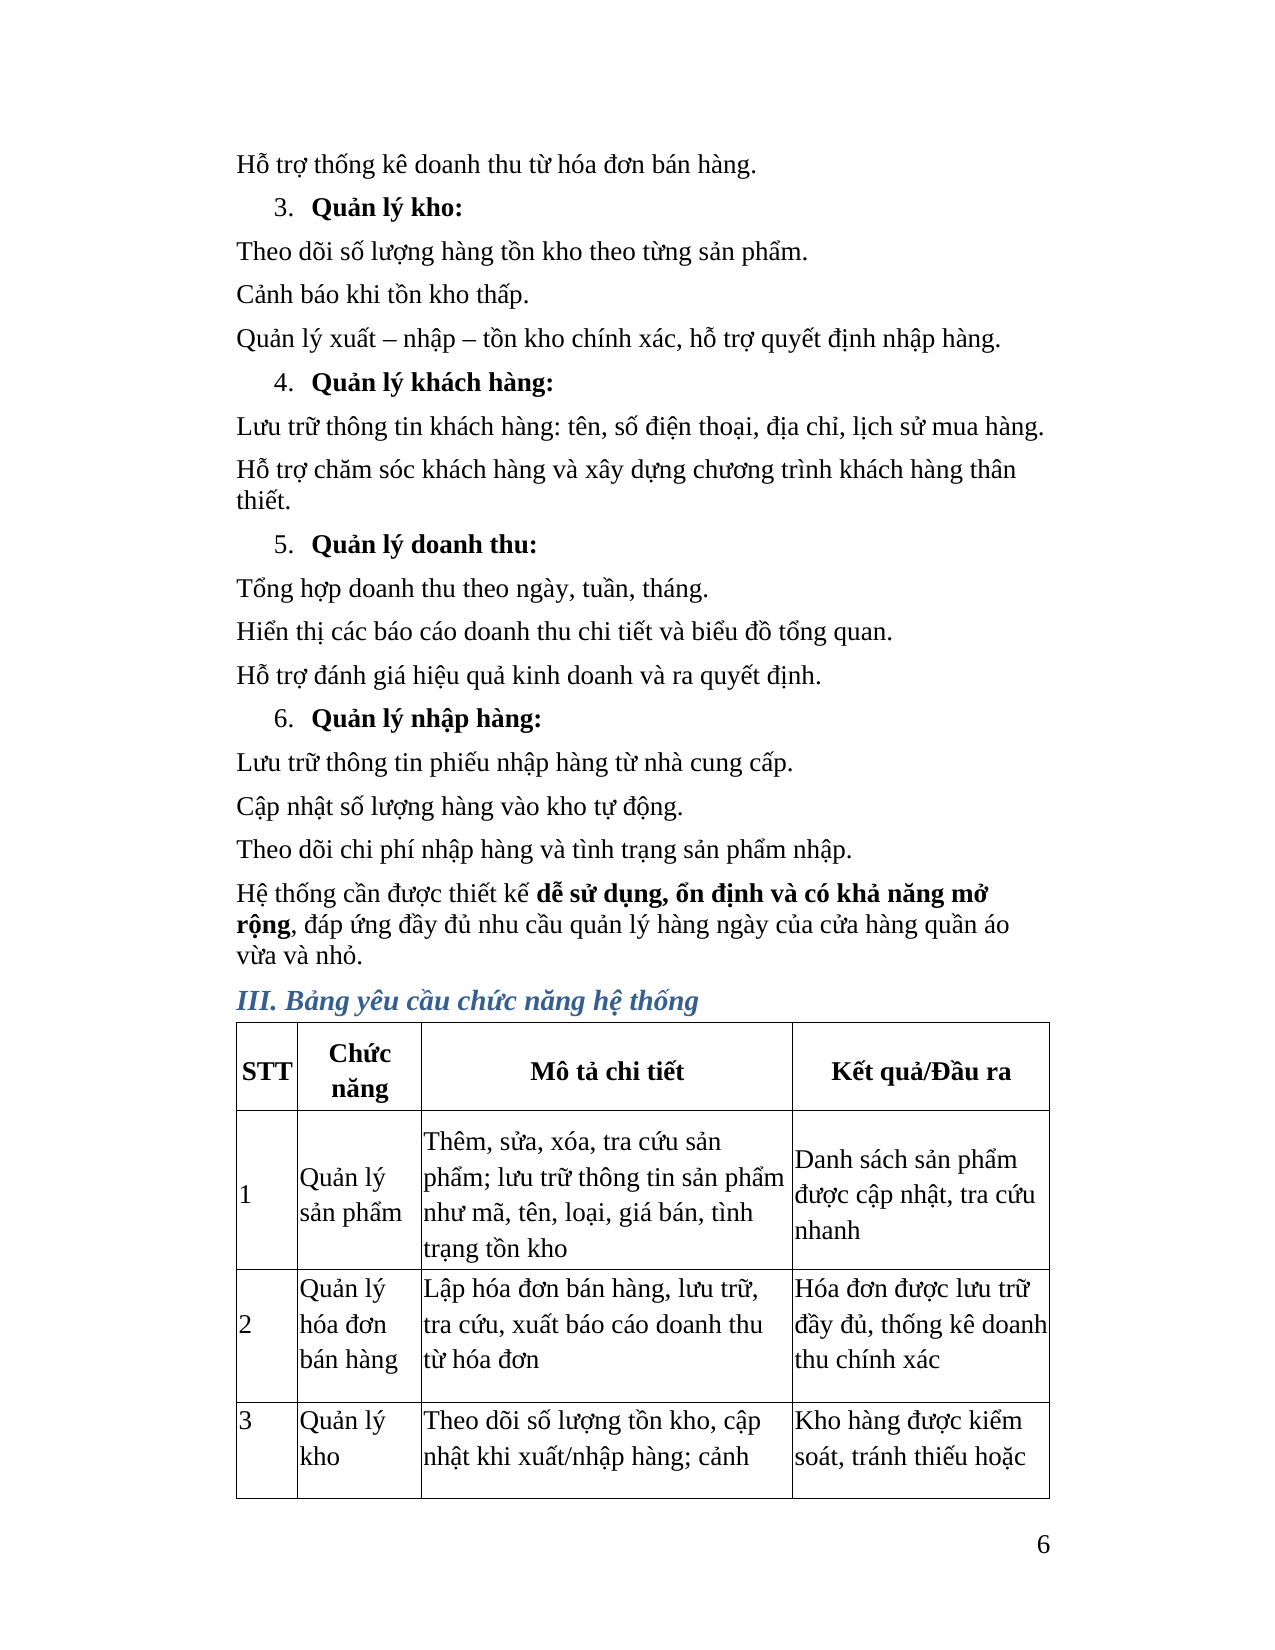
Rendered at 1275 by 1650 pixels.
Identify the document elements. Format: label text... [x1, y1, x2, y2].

list Quản lý kho: [274, 191, 1050, 222]
table_header STT [237, 1023, 297, 1110]
text Tổng hợp doanh thu theo ngày, tuần, tháng. [236, 572, 1050, 603]
text Hỗ trợ đánh giá hiệu quả kinh doanh và ra quyết định. [236, 659, 1050, 690]
table_cell Quản lý sản phẩm [298, 1111, 421, 1269]
table_header Kết quả/Đầu ra [793, 1023, 1049, 1110]
text Quản lý xuất – nhập – tồn kho chính xác, hỗ trợ quyết định nhập hàng. [236, 322, 1050, 353]
table_header Chức năng [298, 1023, 421, 1110]
list Quản lý khách hàng: [274, 366, 1050, 397]
table_cell Thêm, sửa, xóa, tra cứu sản phẩm; lưu trữ thông tin sản phẩm như mã, tên, loại, giá bán, tình trạng tồn kho [422, 1111, 792, 1269]
table_cell Quản lý kho [298, 1403, 421, 1498]
text Hệ thống cần được thiết kế dễ sử dụng, ổn định và có khả năng mở rộng, đáp ứng đầy đủ nhu cầu quản lý hàng ngày của cửa hàng quần áo vừa và nhỏ. [236, 877, 1050, 971]
table_cell 1 [237, 1111, 297, 1269]
text Hỗ trợ chăm sóc khách hàng và xây dựng chương trình khách hàng thân thiết. [236, 453, 1050, 516]
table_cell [422, 1403, 792, 1498]
text Theo dõi chi phí nhập hàng và tình trạng sản phẩm nhập. [236, 833, 1050, 865]
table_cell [793, 1403, 1049, 1498]
table_cell Lập hóa đơn bán hàng, lưu trữ, tra cứu, xuất báo cáo doanh thu từ hóa đơn [422, 1270, 792, 1402]
list Quản lý nhập hàng: [274, 703, 1050, 734]
subtitle III. Bảng yêu cầu chức năng hệ thống [236, 983, 1050, 1017]
table_header Mô tả chi tiết [422, 1023, 792, 1110]
text Hiển thị các báo cáo doanh thu chi tiết và biểu đồ tổng quan. [236, 615, 1050, 646]
table_cell Quản lý hóa đơn bán hàng [298, 1270, 421, 1402]
text Lưu trữ thông tin phiếu nhập hàng từ nhà cung cấp. [236, 746, 1050, 777]
text Cập nhật số lượng hàng vào kho tự động. [236, 790, 1050, 821]
table_cell 2 [237, 1270, 297, 1402]
table_cell Hóa đơn được lưu trữ đầy đủ, thống kê doanh thu chính xác [793, 1270, 1049, 1402]
list Quản lý doanh thu: [274, 528, 1050, 559]
table_cell 3 [237, 1403, 297, 1498]
text Lưu trữ thông tin khách hàng: tên, số điện thoại, địa chỉ, lịch sử mua hàng. [236, 409, 1050, 441]
text Hỗ trợ thống kê doanh thu từ hóa đơn bán hàng. [236, 148, 1050, 179]
text Cảnh báo khi tồn kho thấp. [236, 279, 1050, 310]
table_cell Danh sách sản phẩm được cập nhật, tra cứu nhanh [793, 1111, 1049, 1269]
text Theo dõi số lượng hàng tồn kho theo từng sản phẩm. [236, 235, 1050, 266]
